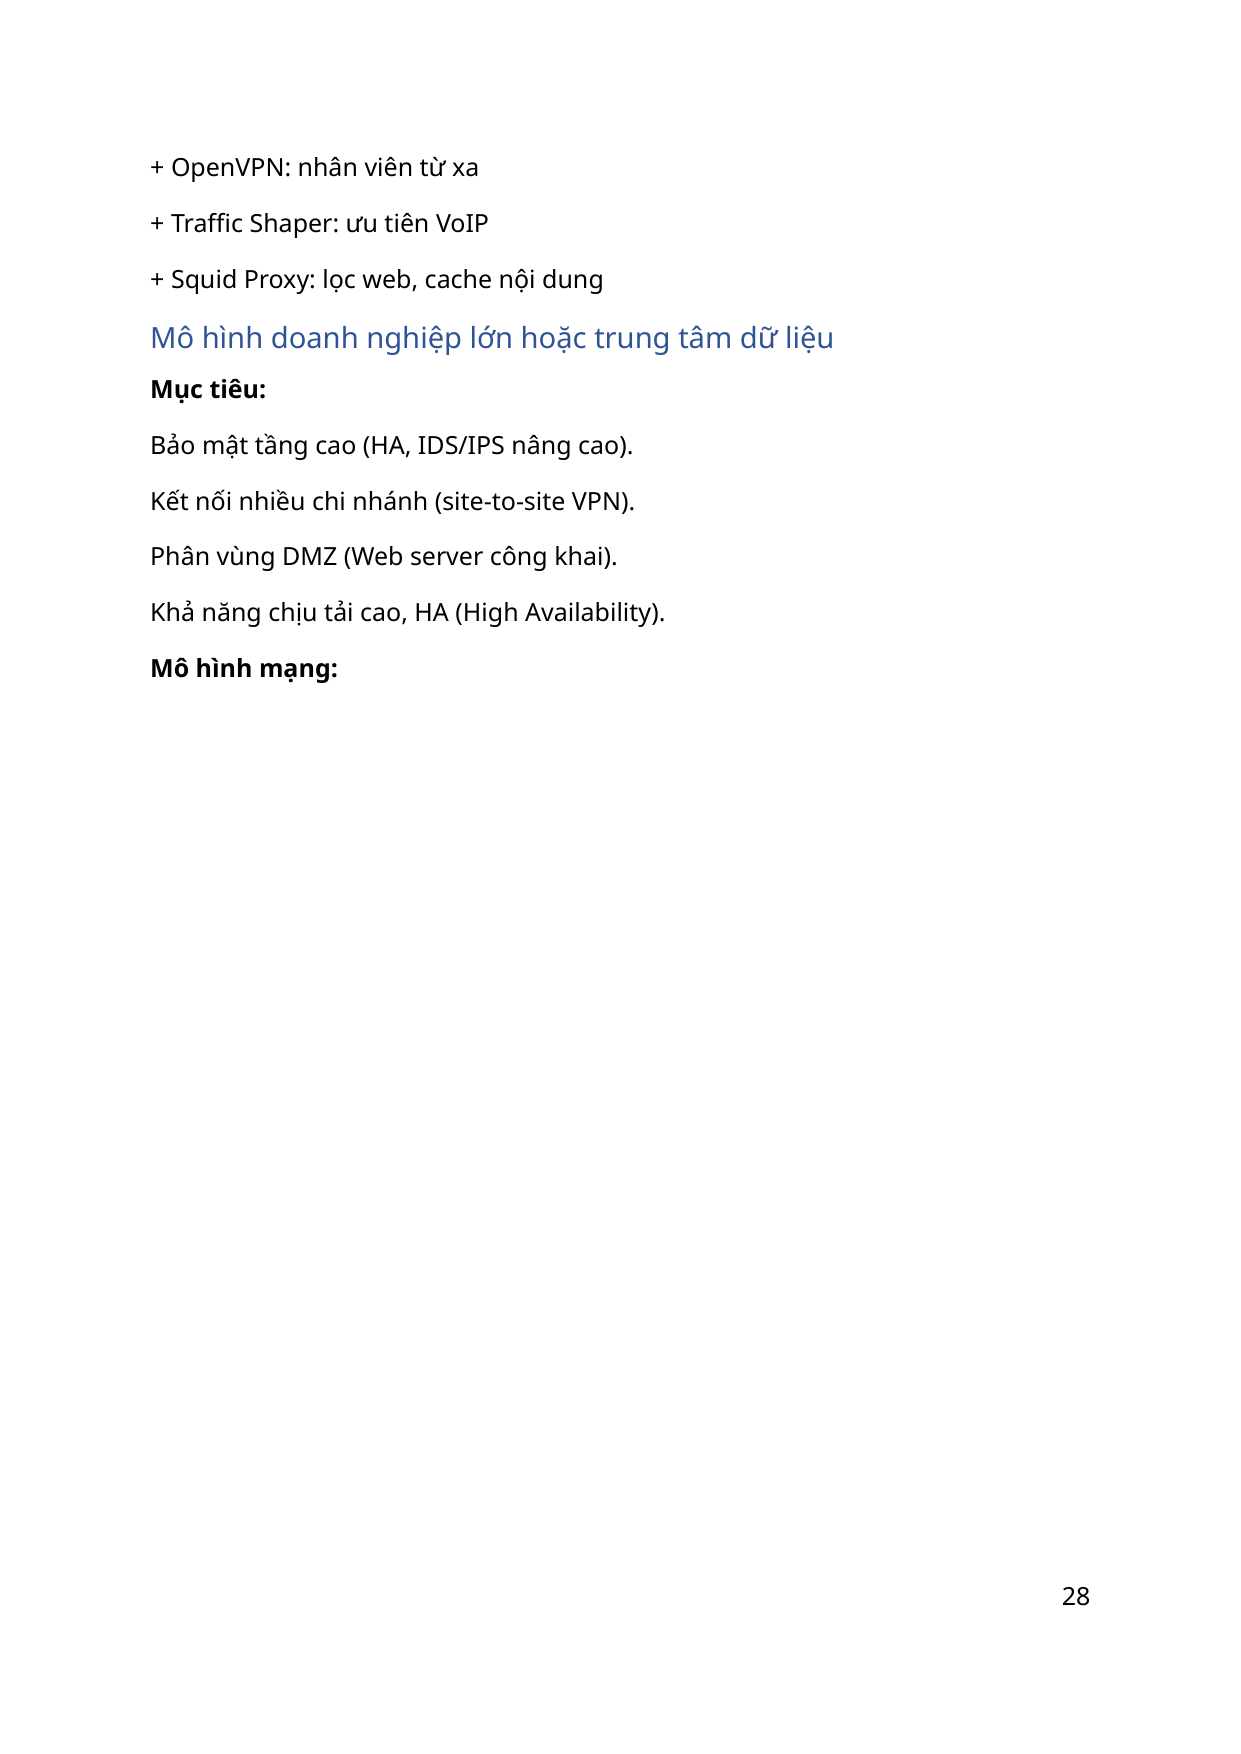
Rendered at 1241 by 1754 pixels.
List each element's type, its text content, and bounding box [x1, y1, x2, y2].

text Mô hình mạng: [150, 651, 1090, 685]
text Kết nối nhiều chi nhánh (site-to-site VPN). [150, 483, 1090, 517]
text Khả năng chịu tải cao, HA (High Availability). [150, 595, 1090, 629]
text + Traffic Shaper: ưu tiên VoIP [150, 206, 1090, 240]
text + OpenVPN: nhân viên từ xa [150, 150, 1090, 184]
text Phân vùng DMZ (Web server công khai). [150, 539, 1090, 573]
subtitle Mô hình doanh nghiệp lớn hoặc trung tâm dữ liệu [150, 317, 1090, 357]
text Mục tiêu: [150, 371, 1090, 406]
text Bảo mật tầng cao (HA, IDS/IPS nâng cao). [150, 427, 1090, 461]
text + Squid Proxy: lọc web, cache nội dung [150, 262, 1090, 296]
